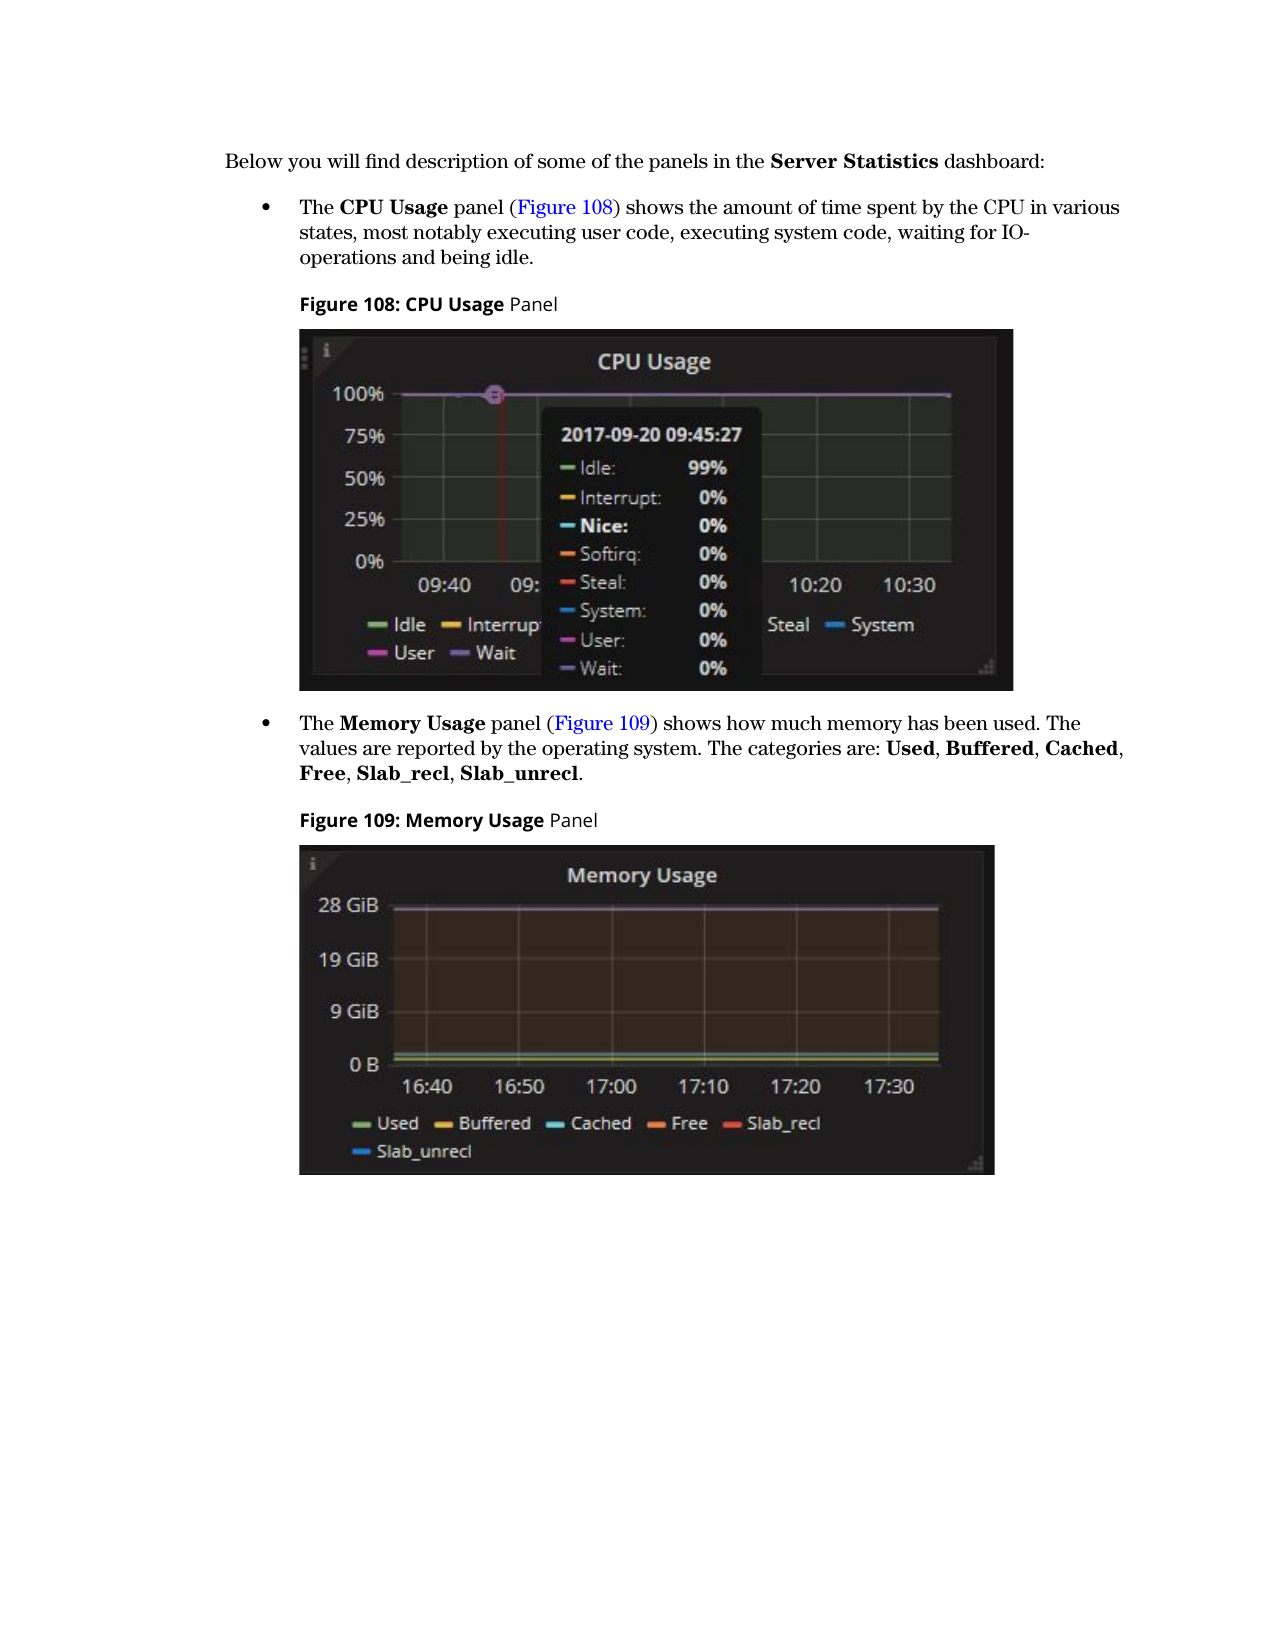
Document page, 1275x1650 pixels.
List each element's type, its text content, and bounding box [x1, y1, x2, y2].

list The Memory Usage panel (Figure 109) shows how much memory has been used. The values are reported by the operating system. The categories are: Used, Buffered, Cached, Free, Slab_recl, Slab_unrecl. [262, 711, 1125, 786]
text Figure 109: Memory Usage Panel [299, 807, 1125, 833]
picture [299, 329, 1014, 691]
picture [299, 845, 995, 1175]
text Figure 108: CPU Usage Panel [299, 292, 1125, 317]
list The CPU Usage panel (Figure 108) shows the amount of time spent by the CPU in various states, most notably executing user code, executing system code, waiting for IO-operations and being idle. [262, 196, 1125, 271]
text Below you will find description of some of the panels in the Server Statistics dashboard: [225, 150, 1125, 175]
